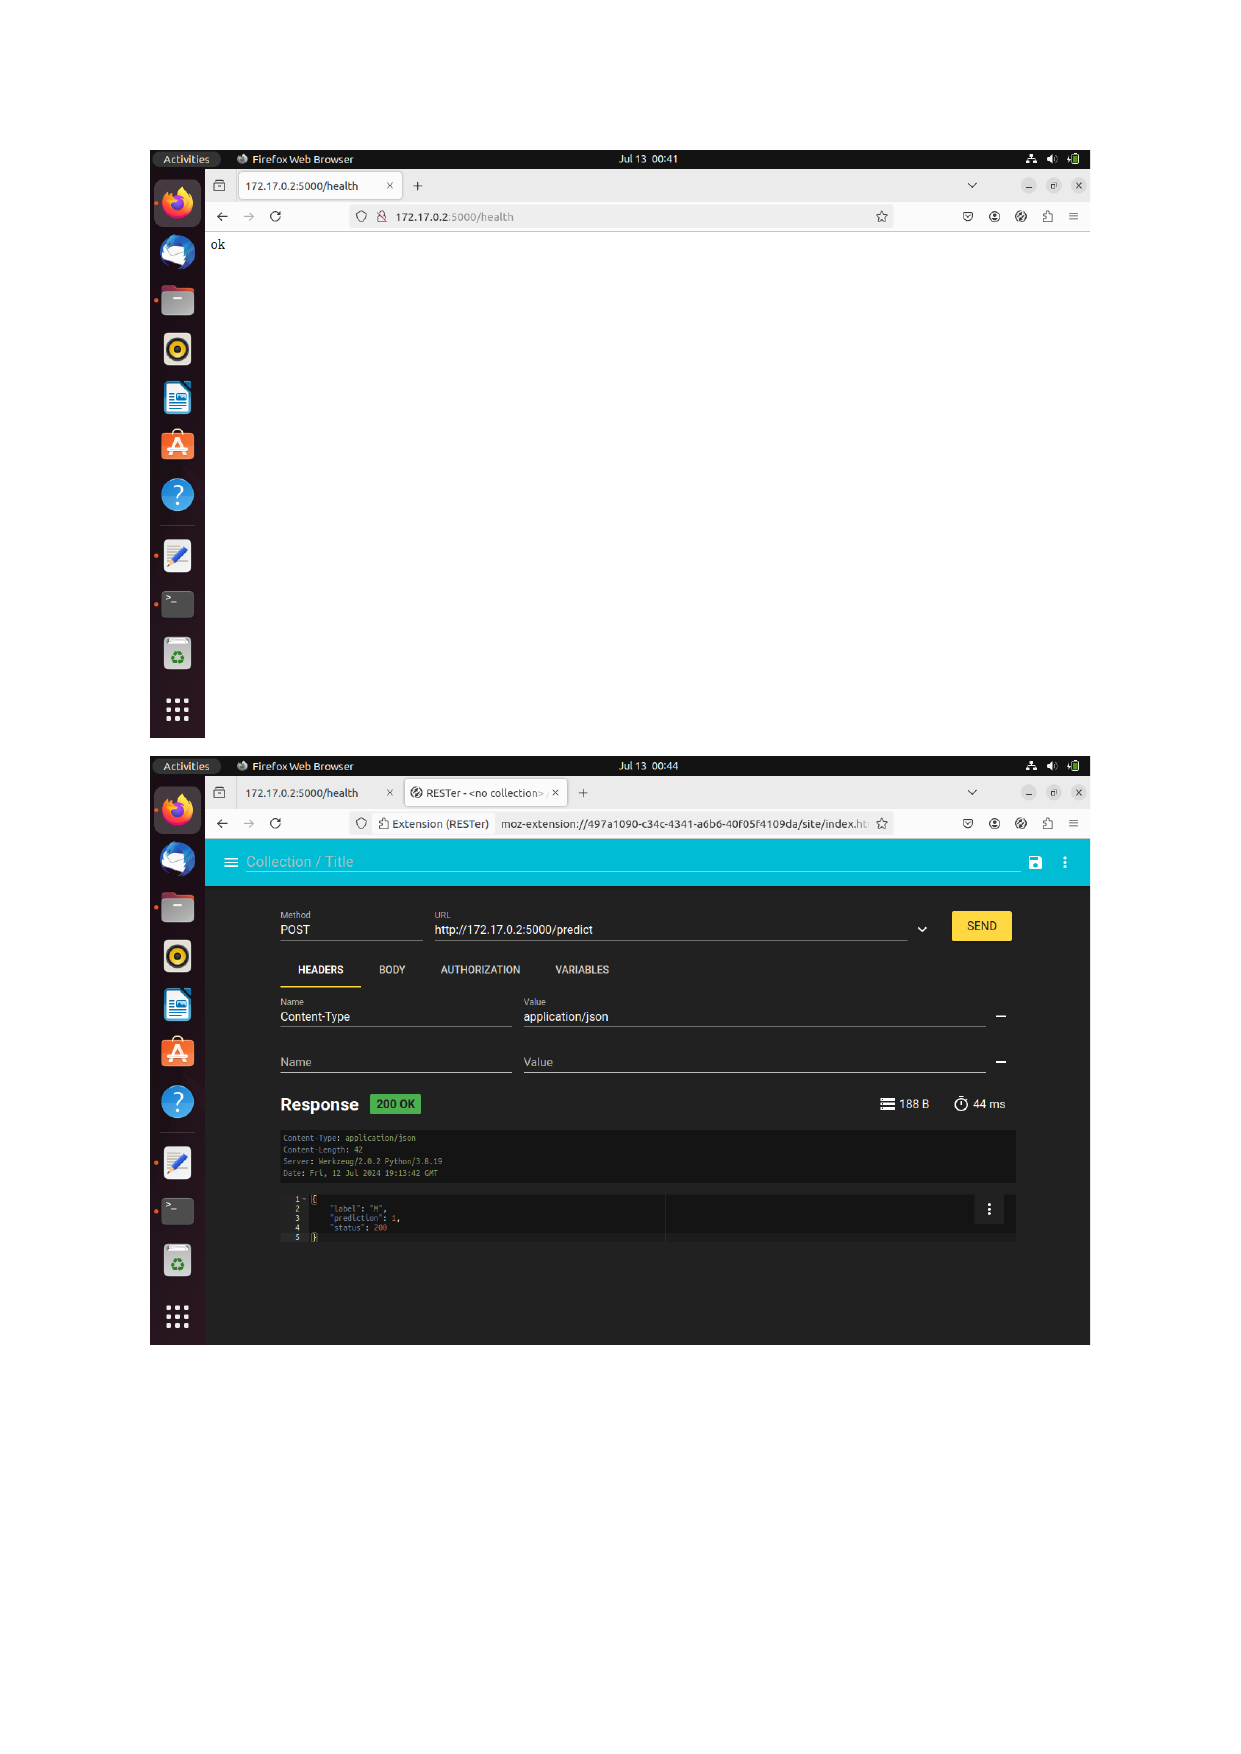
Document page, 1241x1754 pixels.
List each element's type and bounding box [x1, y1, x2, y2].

picture [150, 756, 1091, 1345]
picture [150, 150, 1091, 738]
